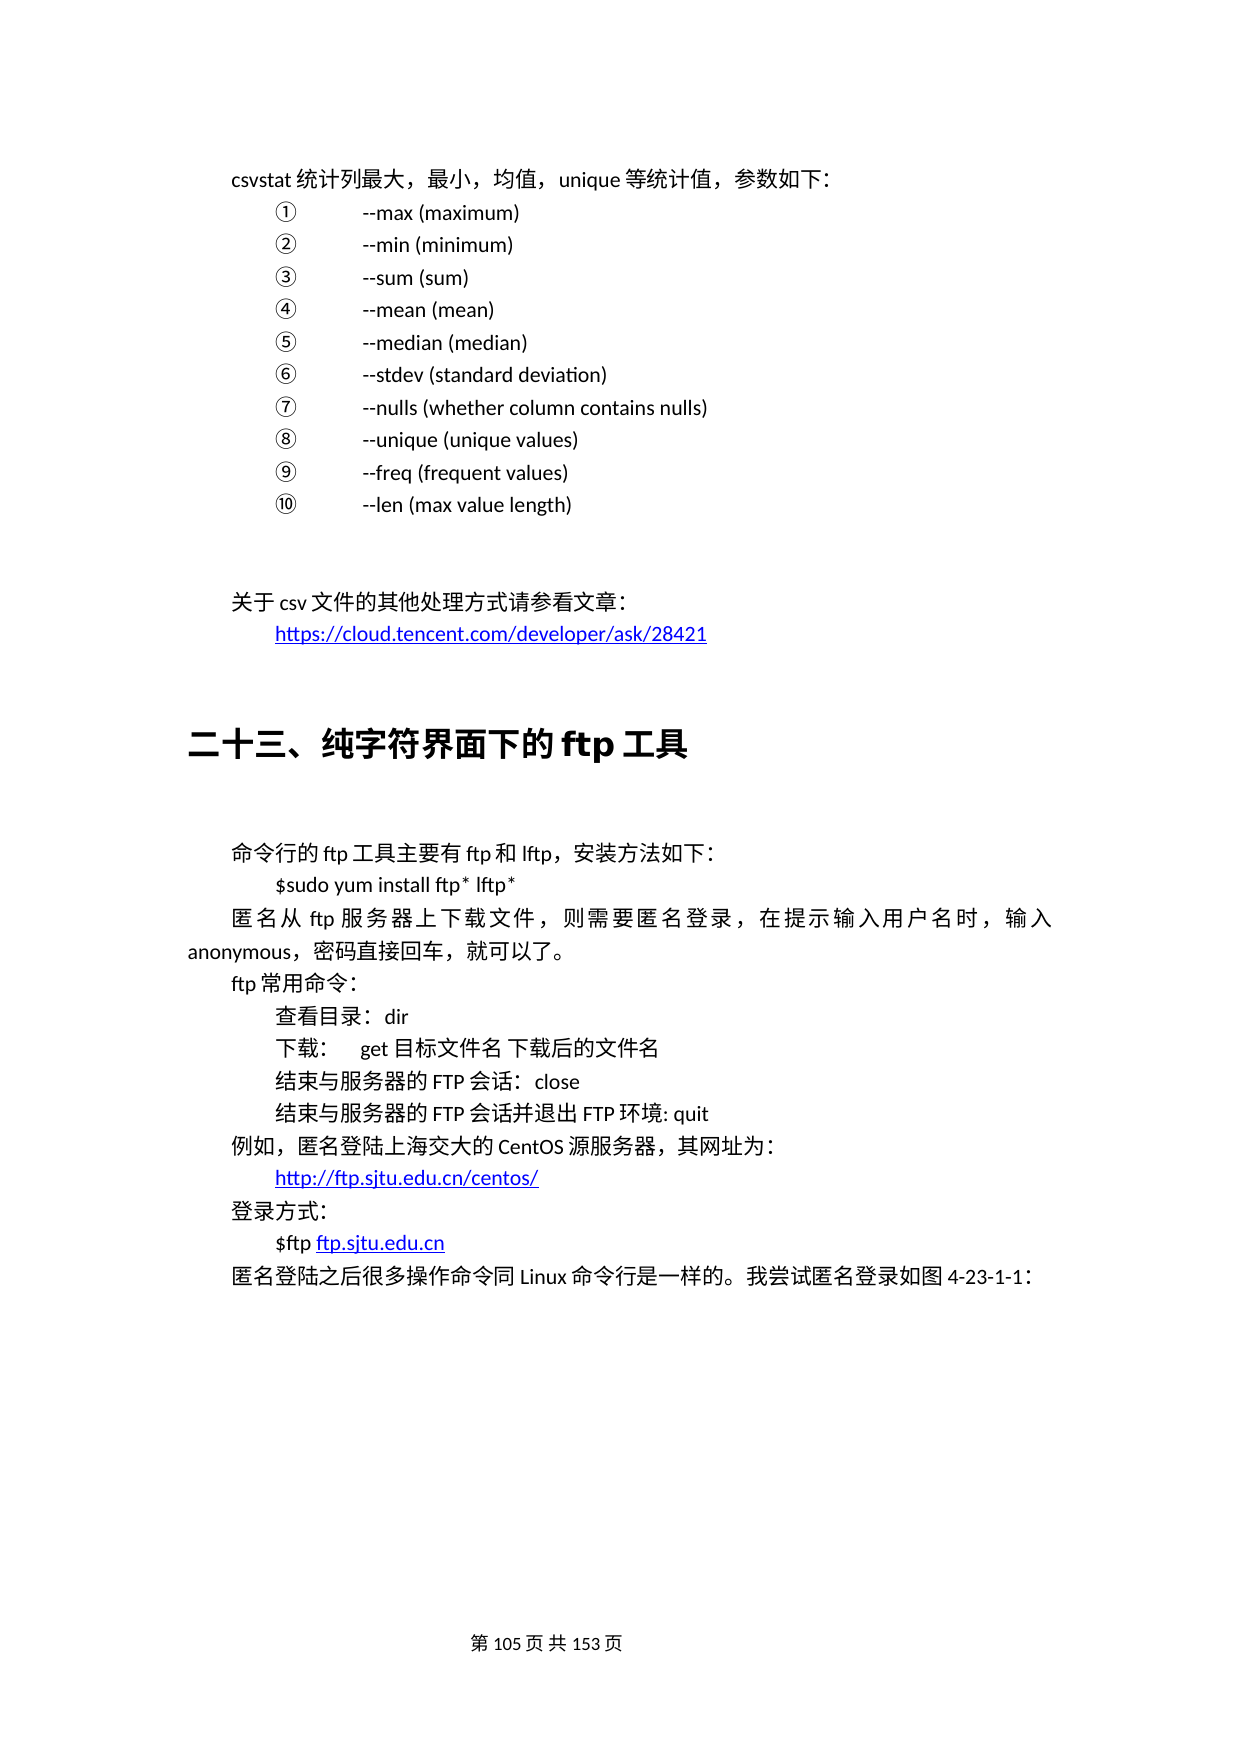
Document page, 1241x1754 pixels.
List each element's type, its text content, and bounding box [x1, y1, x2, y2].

subtitle 二十三、纯字符界面下的ftp工具 [187, 709, 1053, 774]
list --nulls (whether column contains nulls) [275, 389, 1053, 422]
text ftp常用命令： [187, 966, 1053, 998]
list --min (minimum) [275, 227, 1053, 259]
list --mean (mean) [275, 292, 1053, 324]
text 查看目录：dir [231, 998, 1053, 1031]
text https://cloud.tencent.com/developer/ask/28421 [187, 617, 1053, 649]
list --len (max value length) [275, 487, 1053, 519]
list --sum (sum) [275, 259, 1053, 292]
text 例如，匿名登陆上海交大的CentOS源服务器，其网址为： [187, 1128, 1053, 1161]
text $sudo yum install ftp* lftp* [187, 868, 1053, 901]
text 登录方式： [187, 1193, 1053, 1226]
list --median (median) [275, 324, 1053, 357]
text 结束与服务器的FTP会话并退出FTP环境: quit [231, 1096, 1053, 1128]
list --freq (frequent values) [275, 454, 1053, 487]
list --stdev (standard deviation) [275, 357, 1053, 389]
list --unique (unique values) [275, 422, 1053, 454]
text $ftp ftp.sjtu.edu.cn [187, 1226, 1053, 1258]
list --max (maximum) [275, 194, 1053, 227]
text 关于csv文件的其他处理方式请参看文章： [187, 584, 1053, 617]
text 匿名登陆之后很多操作命令同Linux命令行是一样的。我尝试匿名登录如图4-23-1-1： [187, 1258, 1053, 1291]
text 匿名从ftp服务器上下载文件，则需要匿名登录，在提示输入用户名时，输入anonymous，密码直接回车，就可以了。 [187, 901, 1053, 966]
text 结束与服务器的FTP会话：close [231, 1063, 1053, 1096]
text 下载： get 目标文件名 下载后的文件名 [231, 1031, 1053, 1063]
text 命令行的ftp工具主要有ftp和lftp，安装方法如下： [187, 836, 1053, 868]
text csvstat统计列最大，最小，均值，unique等统计值，参数如下： [187, 162, 1053, 194]
text http://ftp.sjtu.edu.cn/centos/ [187, 1161, 1053, 1193]
